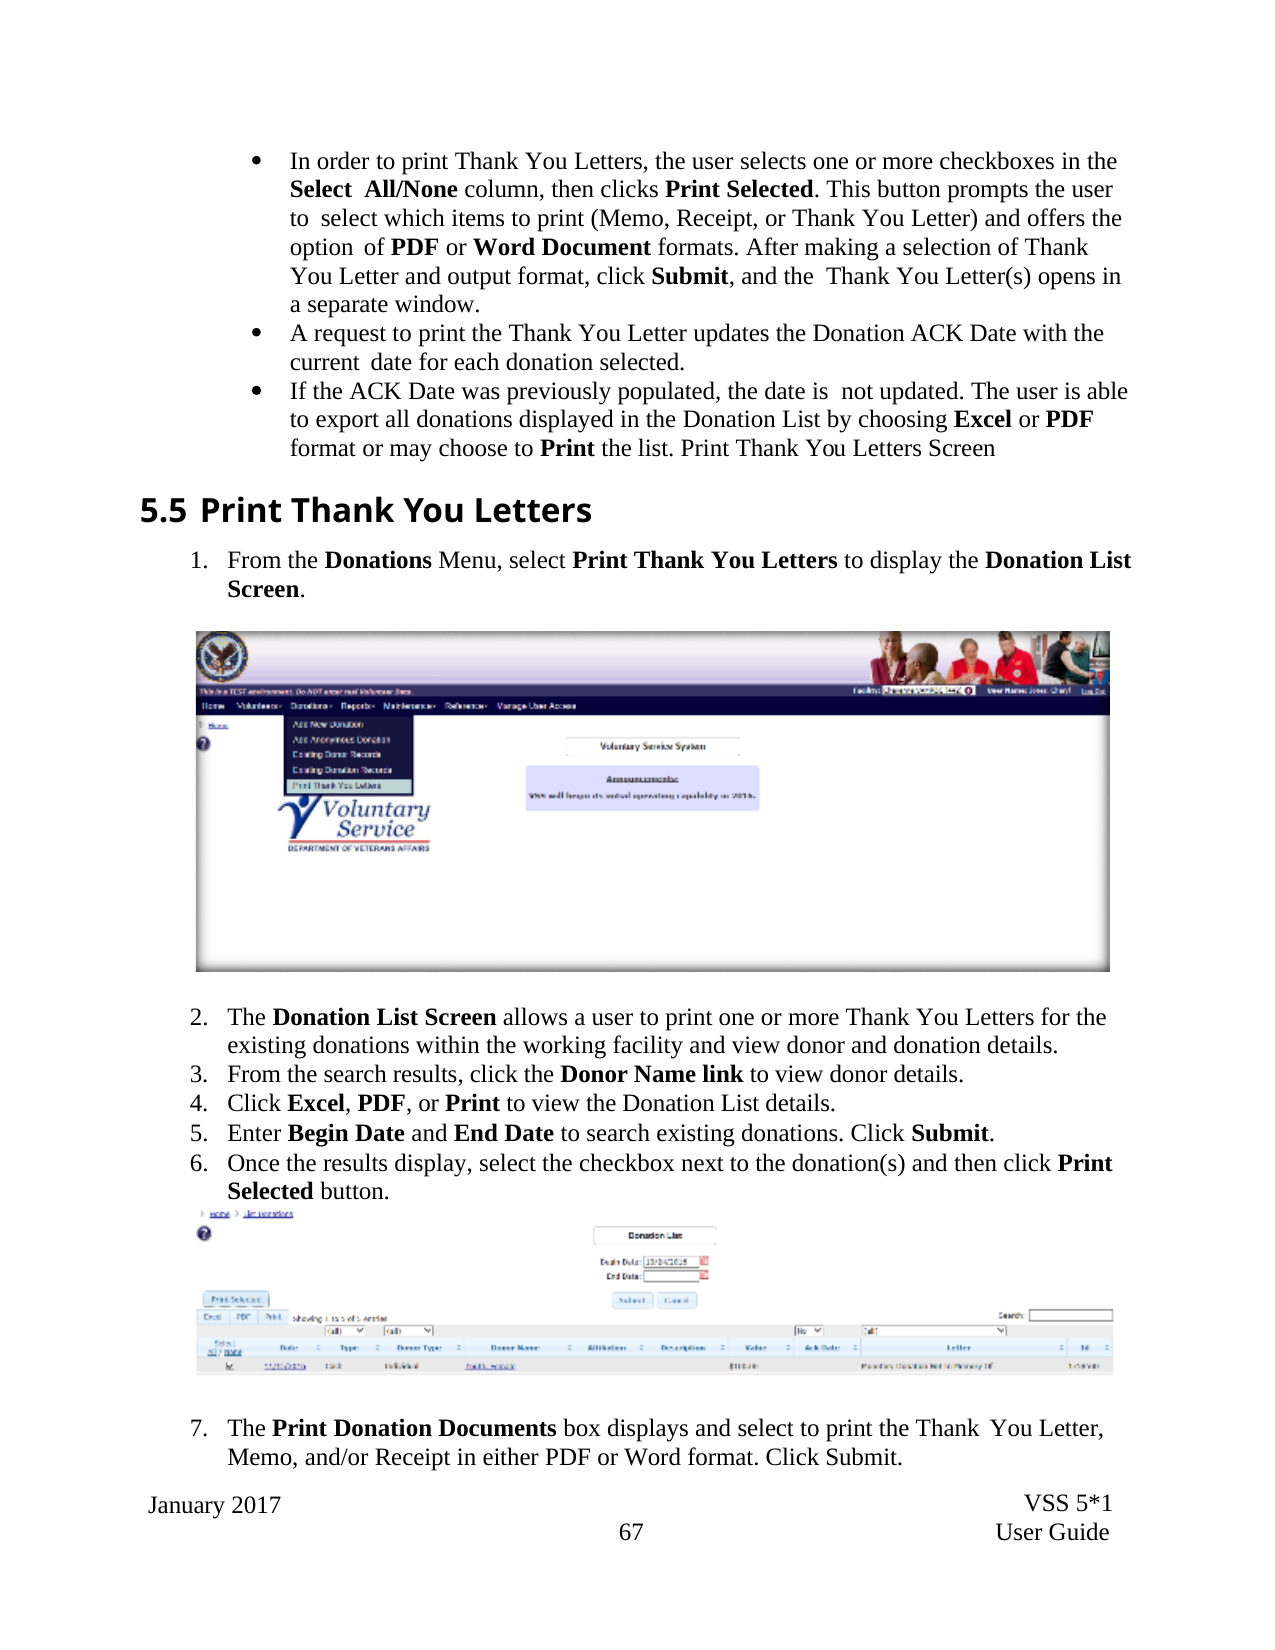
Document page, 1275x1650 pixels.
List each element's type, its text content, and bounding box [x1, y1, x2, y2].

list From the search results, click the Donor Name link to view donor details. [189, 1059, 1137, 1088]
list From the Donations Menu, select Print Thank You Letters to display the Donation List Screen. [189, 545, 1137, 602]
list Enter Begin Date and End Date to search existing donations. Click Submit. [189, 1118, 1137, 1146]
list The Print Donation Documents box displays and select to print the Thank You Letter, Memo, and/or Receipt in either PDF or Word format. Click Submit. [189, 1413, 1137, 1471]
picture [195, 631, 1110, 972]
list Click Excel, PDF, or Print to view the Donation List details. [189, 1088, 1137, 1117]
list In order to print Thank You Letters, the user selects one or more checkboxes in the Select All/None column, then clicks Print Selected. This button prompts the user to select which items to print (Memo, Receipt, or Thank You Letter) and offers the option of PDF or Word Document formats. After making a selection of Thank You Letter and output format, click Submit, and the Thank You Letter(s) opens in a separate window. [252, 146, 1137, 318]
list If the ACK Date was previously populated, the date is not updated. The user is able to export all donations displayed in the Donation List by choosing Excel or PDF format or may choose to Print the list. Print Thank You Letters Screen [252, 376, 1137, 462]
list A request to print the Thank You Letter updates the Donation ACK Date with the current date for each donation selected. [252, 318, 1137, 376]
subtitle Print Thank You Letters [139, 487, 1137, 532]
picture [195, 1206, 1115, 1383]
list The Donation List Screen allows a user to print one or more Thank You Letters for the existing donations within the working facility and view donor and donation details. [189, 1002, 1137, 1059]
list Once the results display, select the checkbox next to the donation(s) and then click Print Selected button. [189, 1148, 1137, 1205]
